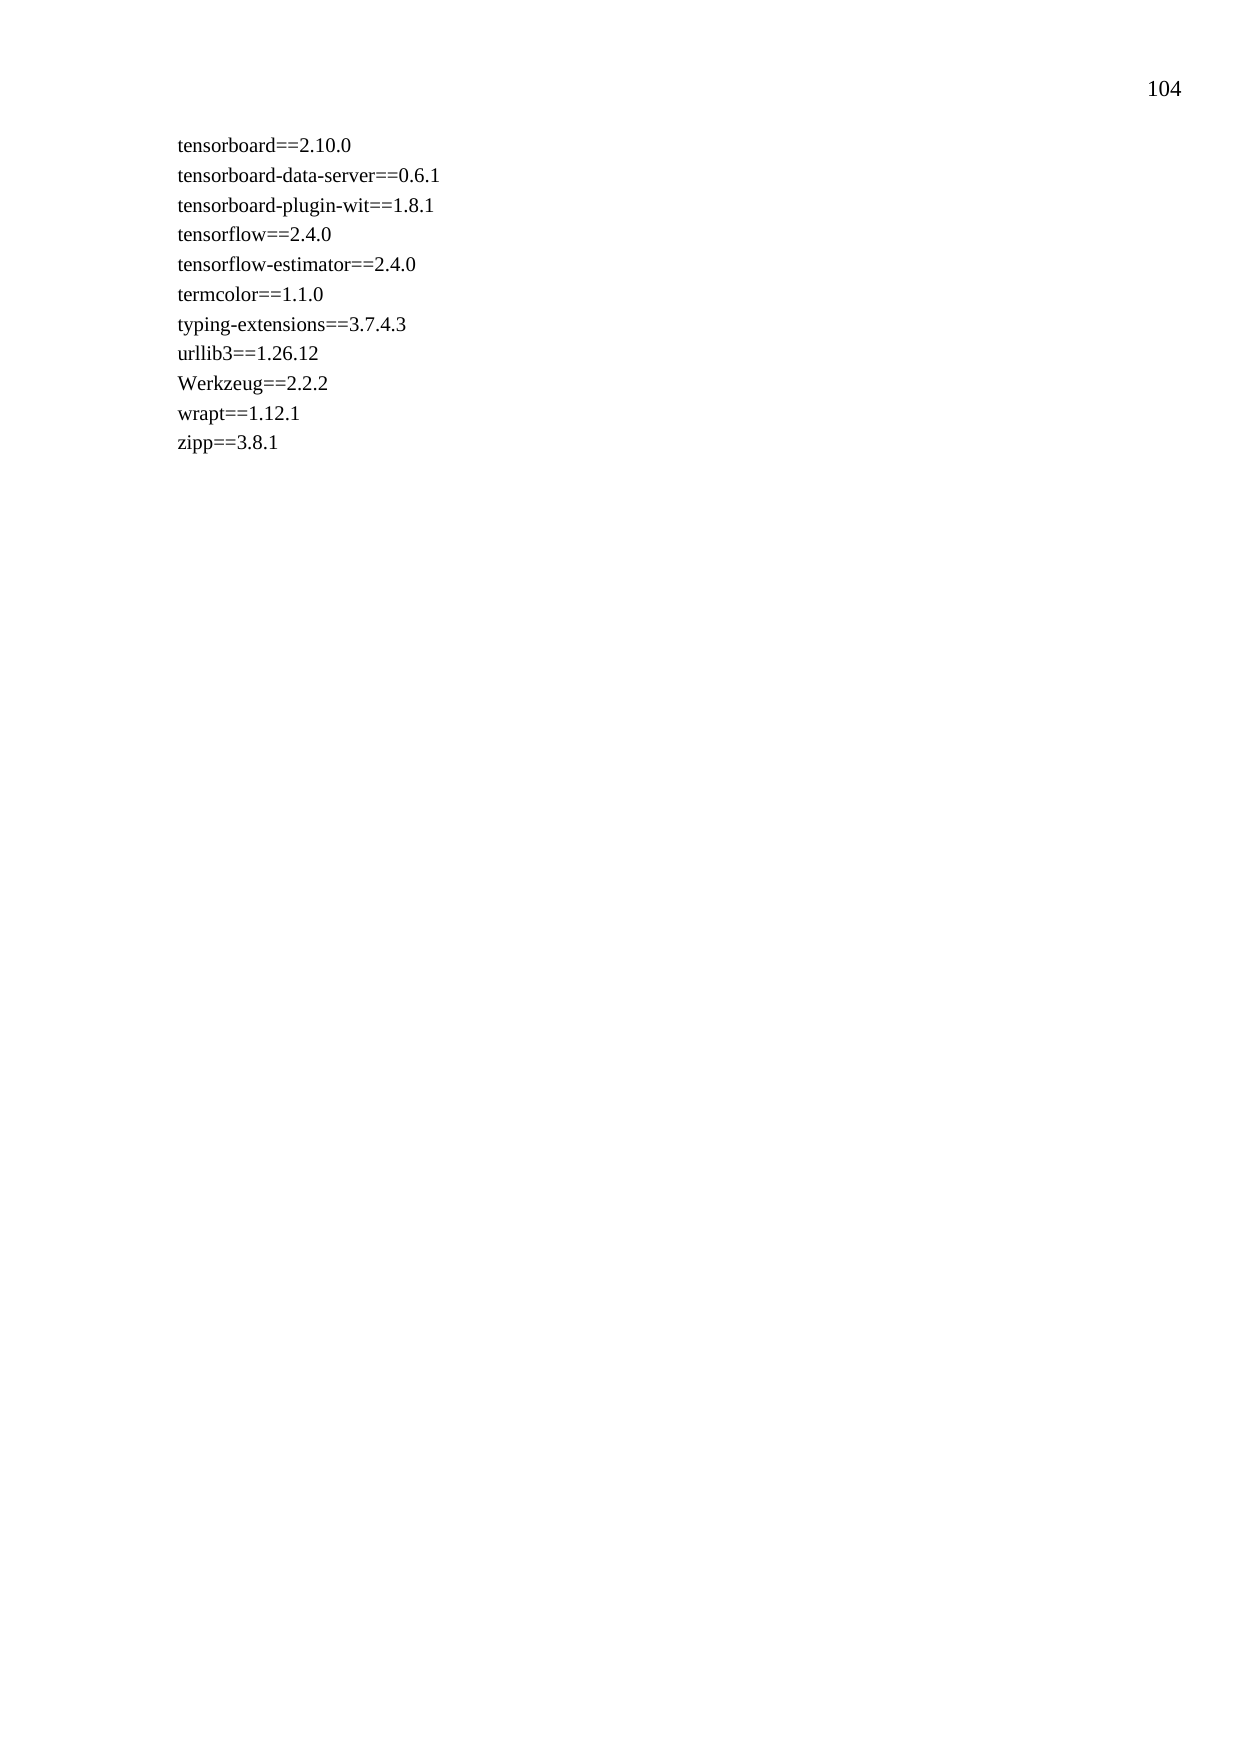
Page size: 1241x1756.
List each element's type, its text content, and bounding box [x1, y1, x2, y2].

text tensorboard-plugin-wit==1.8.1 [177, 187, 1181, 217]
text termcolor==1.1.0 [177, 276, 1181, 306]
text zipp==3.8.1 [177, 424, 1181, 454]
text tensorflow-estimator==2.4.0 [177, 246, 1181, 276]
text typing-extensions==3.7.4.3 [177, 306, 1181, 336]
text wrapt==1.12.1 [177, 395, 1181, 424]
text tensorflow==2.4.0 [177, 217, 1181, 246]
text urllib3==1.26.12 [177, 336, 1181, 365]
text tensorboard-data-server==0.6.1 [177, 157, 1181, 187]
text tensorboard==2.10.0 [177, 128, 1181, 157]
text Werkzeug==2.2.2 [177, 365, 1181, 395]
